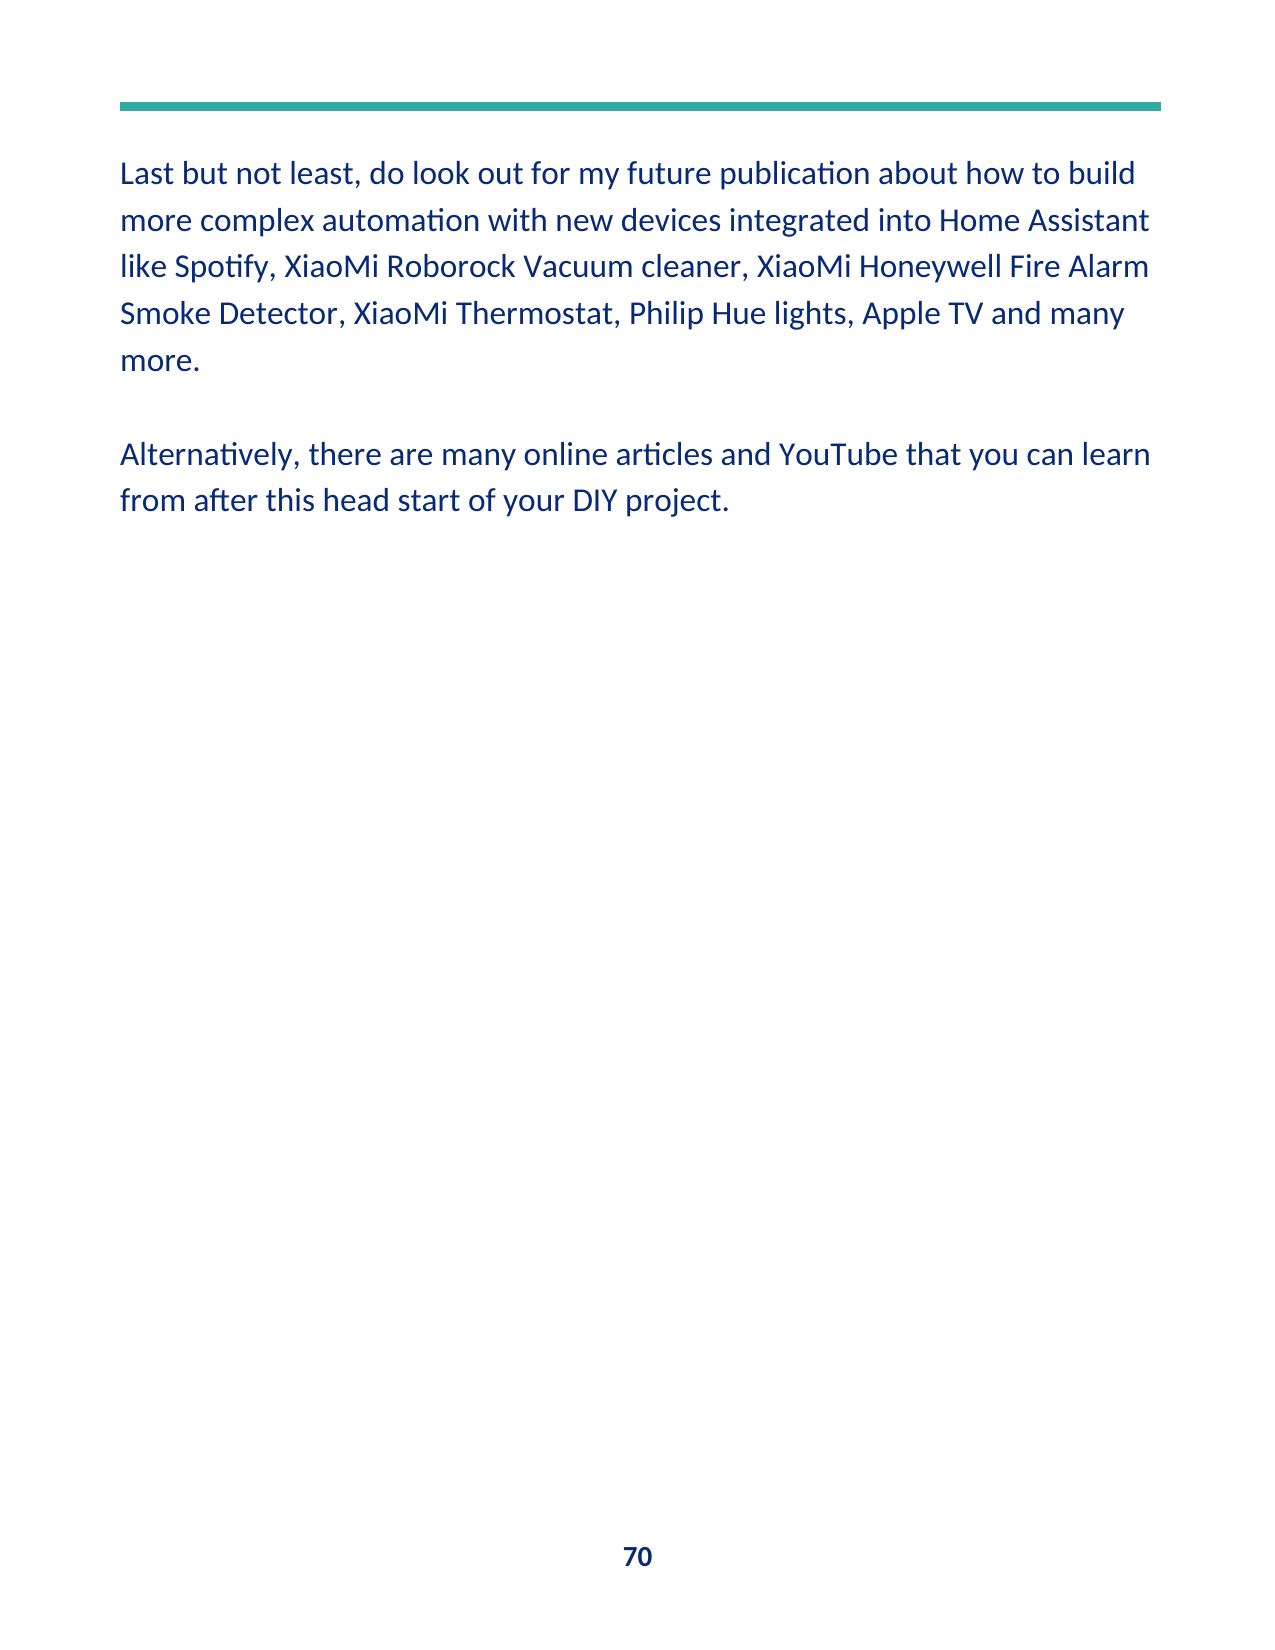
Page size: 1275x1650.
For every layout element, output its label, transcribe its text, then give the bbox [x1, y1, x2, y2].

text Alternatively, there are many online articles and YouTube that you can learn from after this head start of your DIY project. [120, 432, 1155, 520]
text Last but not least, do look out for my future publication about how to build more complex automation with new devices integrated into Home Assistant like Spotify, XiaoMi Roborock Vacuum cleaner, XiaoMi Honeywell Fire Alarm Smoke Detector, XiaoMi Thermostat, Philip Hue lights, Apple TV and many more. [120, 152, 1155, 380]
